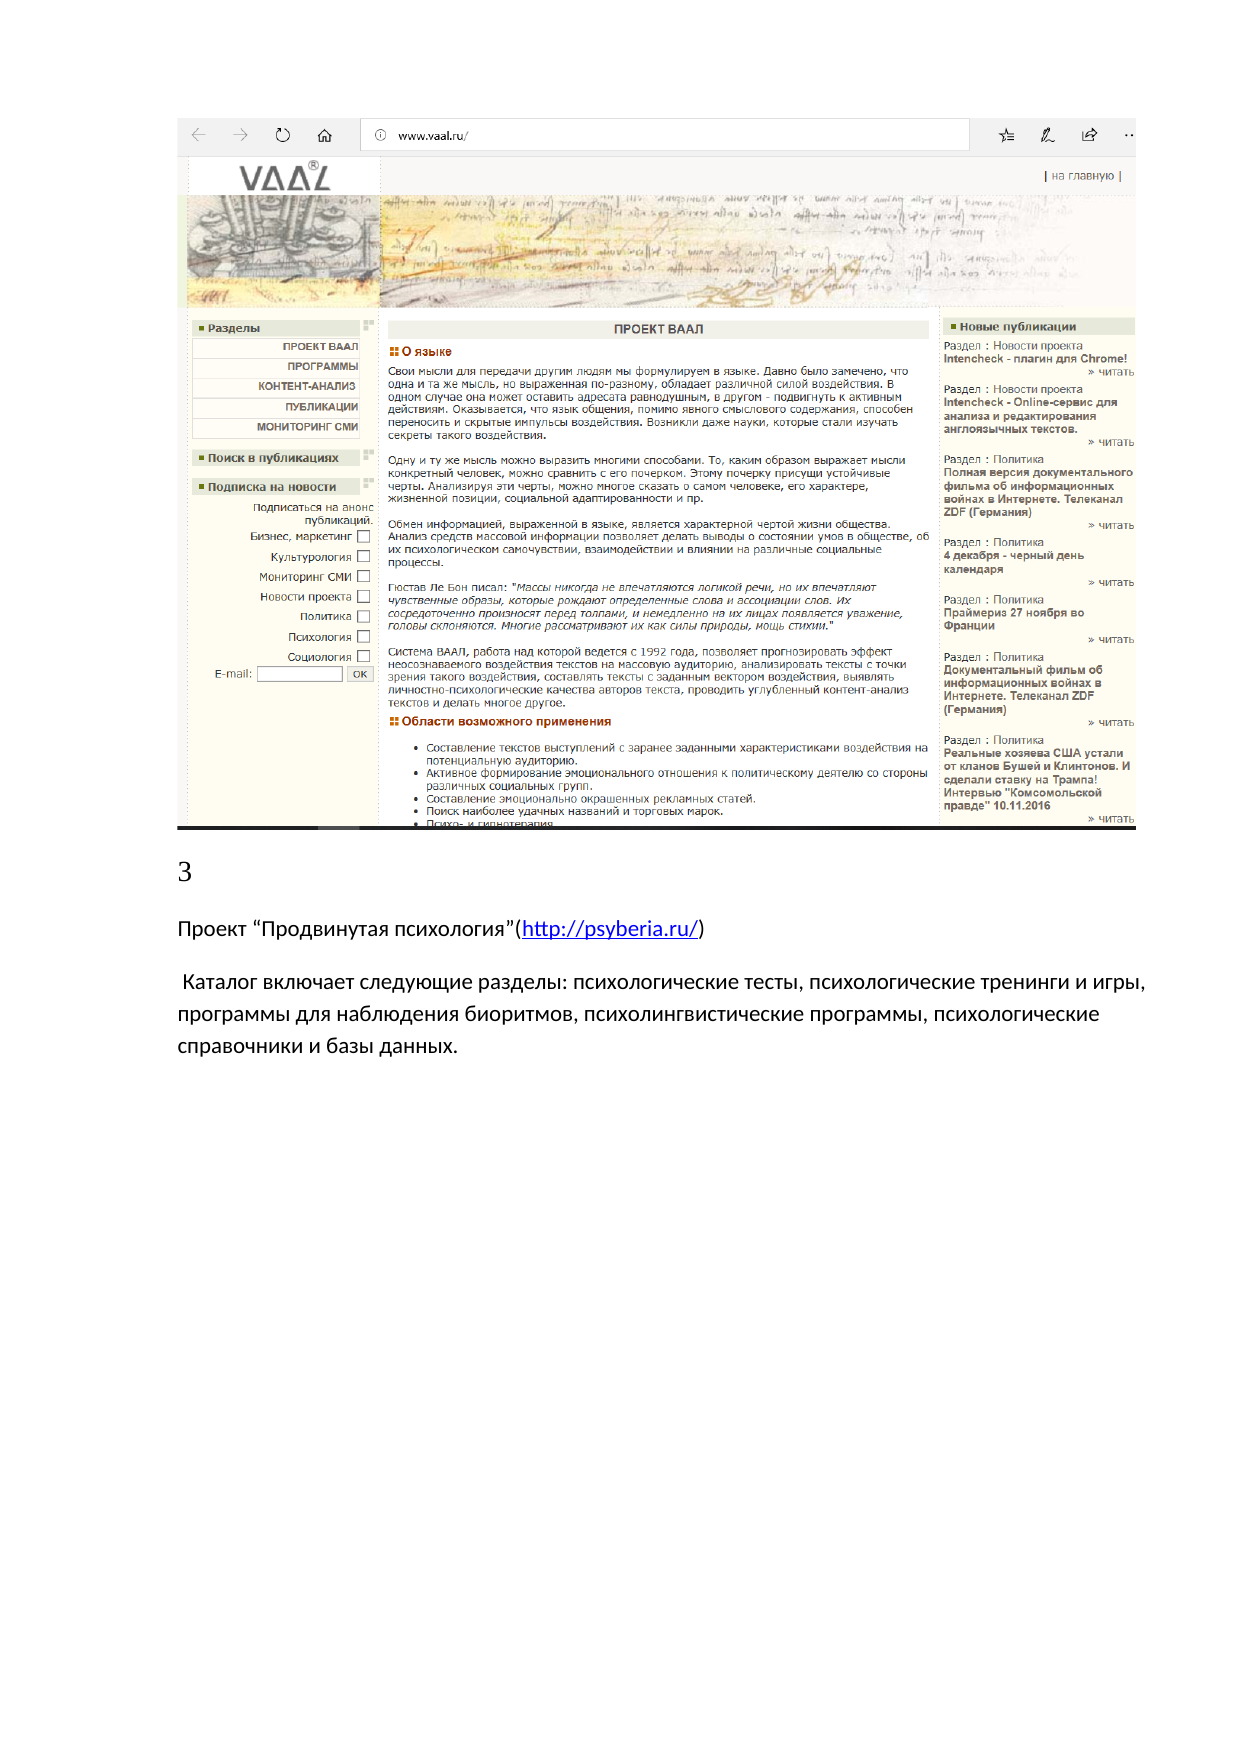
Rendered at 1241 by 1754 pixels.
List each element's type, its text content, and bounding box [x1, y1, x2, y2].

picture [177, 118, 1136, 830]
text Проект “Продвинутая психология”(http://psyberia.ru/) [177, 914, 1152, 942]
text 3 [177, 854, 1152, 888]
text Каталог включает следующие разделы: психологические тесты, психологические тренинги и игры, программы для наблюдения биоритмов, психолингвистические программы, психологические справочники и базы данных. [177, 967, 1152, 1059]
